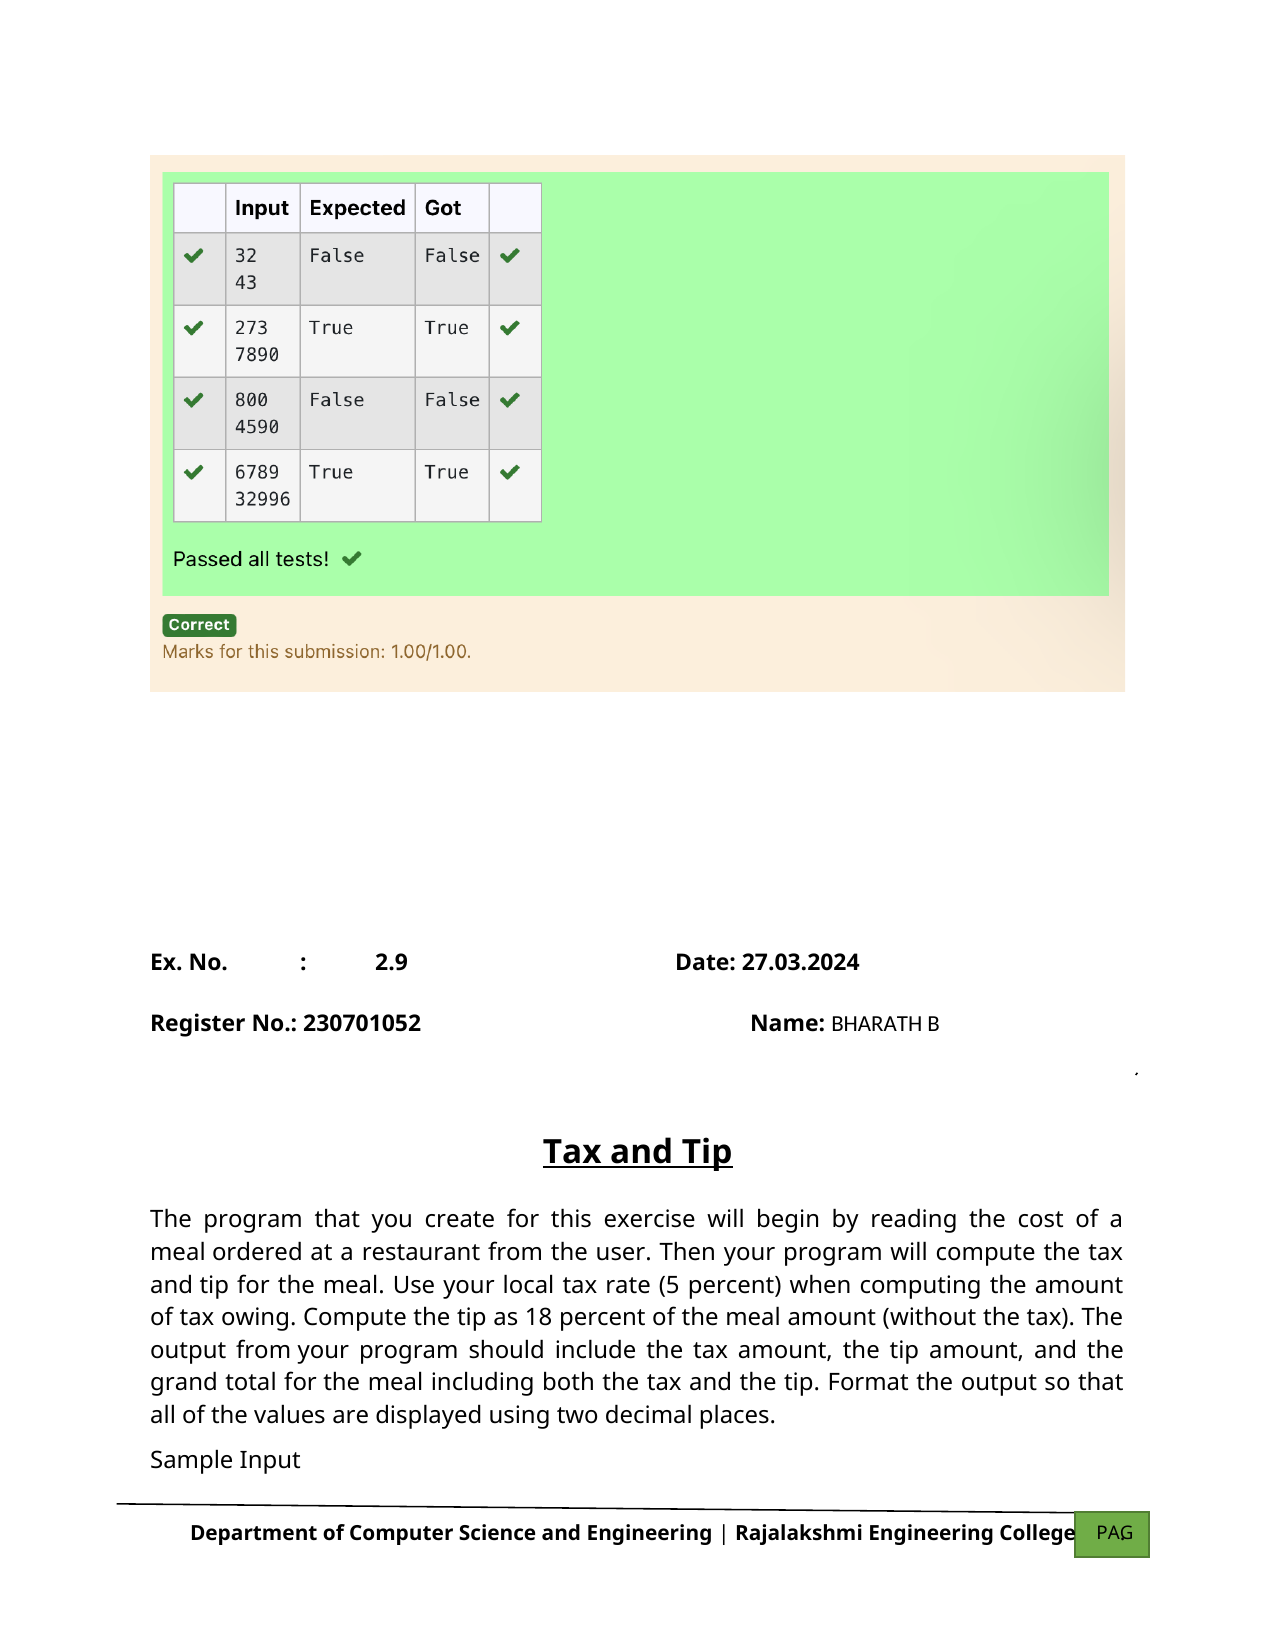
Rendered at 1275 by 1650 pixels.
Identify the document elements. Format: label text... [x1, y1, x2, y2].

text The program that you create for this exercise will begin by reading the cost of a meal ordered at a restaurant from the user. Then your program will compute the tax and tip for the meal. Use your local tax rate (5 percent) when computing the amount of tax owing. Compute the tip as 18 percent of the meal amount (without the tax). The output from your program should include the tax amount, the tip amount, and the grand total for the meal including both the tax and the tip. Format the output so that all of the values are displayed using two decimal places. [150, 1202, 1125, 1430]
picture [150, 150, 1125, 692]
text Ex. No. : 2.9 Date: 27.03.2024 [150, 946, 1125, 978]
text Tax and Tip [150, 1128, 1125, 1173]
text Sample Input [150, 1443, 1125, 1476]
text Register No.: 230701052 Name: BHARATH B [150, 1007, 1125, 1038]
